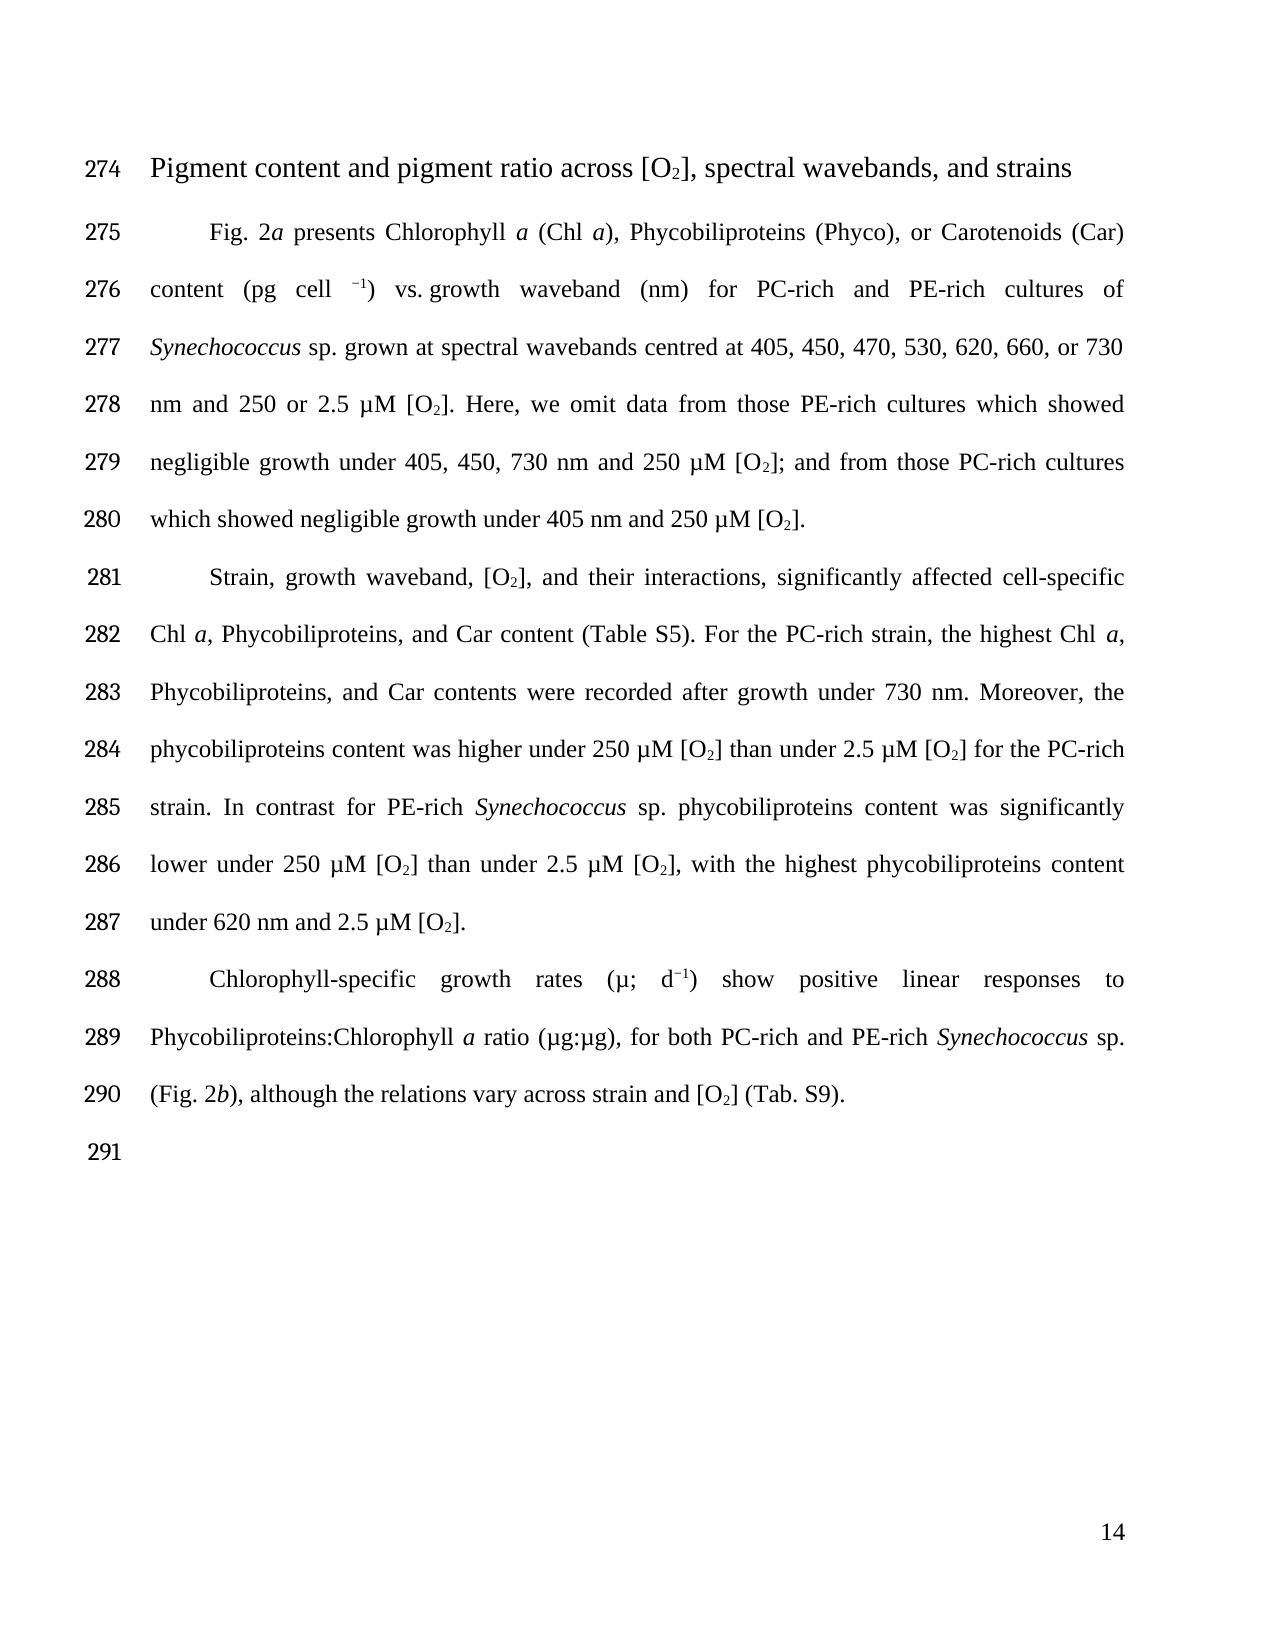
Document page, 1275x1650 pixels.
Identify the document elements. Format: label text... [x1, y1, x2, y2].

text Chlorophyll-specific growth rates (µ; d−1) show positive linear responses to Phycobiliproteins:Chlorophyll a ratio (µg:µg), for both PC-rich and PE-rich Synechococcus sp. (Fig. 2b), although the relations vary across strain and [O2] (Tab. S9). [150, 964, 1125, 1108]
subtitle Pigment content and pigment ratio across [O2], spectral wavebands, and strains [150, 150, 1125, 183]
text Fig. 2a presents Chlorophyll a (Chl a), Phycobiliproteins (Phyco), or Carotenoids (Car) content (pg cell −1) vs. growth waveband (nm) for PC-rich and PE-rich cultures of Synechococcus sp. grown at spectral wavebands centred at 405, 450, 470, 530, 620, 660, or 730 nm and 250 or 2.5 µM [O2]. Here, we omit data from those PE-rich cultures which showed negligible growth under 405, 450, 730 nm and 250 µM [O2]; and from those PC-rich cultures which showed negligible growth under 405 nm and 250 µM [O2]. [150, 217, 1125, 533]
text Strain, growth waveband, [O2], and their interactions, significantly affected cell-specific Chl a, Phycobiliproteins, and Car content (Table S5). For the PC-rich strain, the highest Chl a, Phycobiliproteins, and Car contents were recorded after growth under 730 nm. Moreover, the phycobiliproteins content was higher under 250 µM [O2] than under 2.5 µM [O2] for the PC-rich strain. In contrast for PE-rich Synechococcus sp. phycobiliproteins content was significantly lower under 250 µM [O2] than under 2.5 µM [O2], with the highest phycobiliproteins content under 620 nm and 2.5 µM [O2]. [150, 562, 1125, 936]
